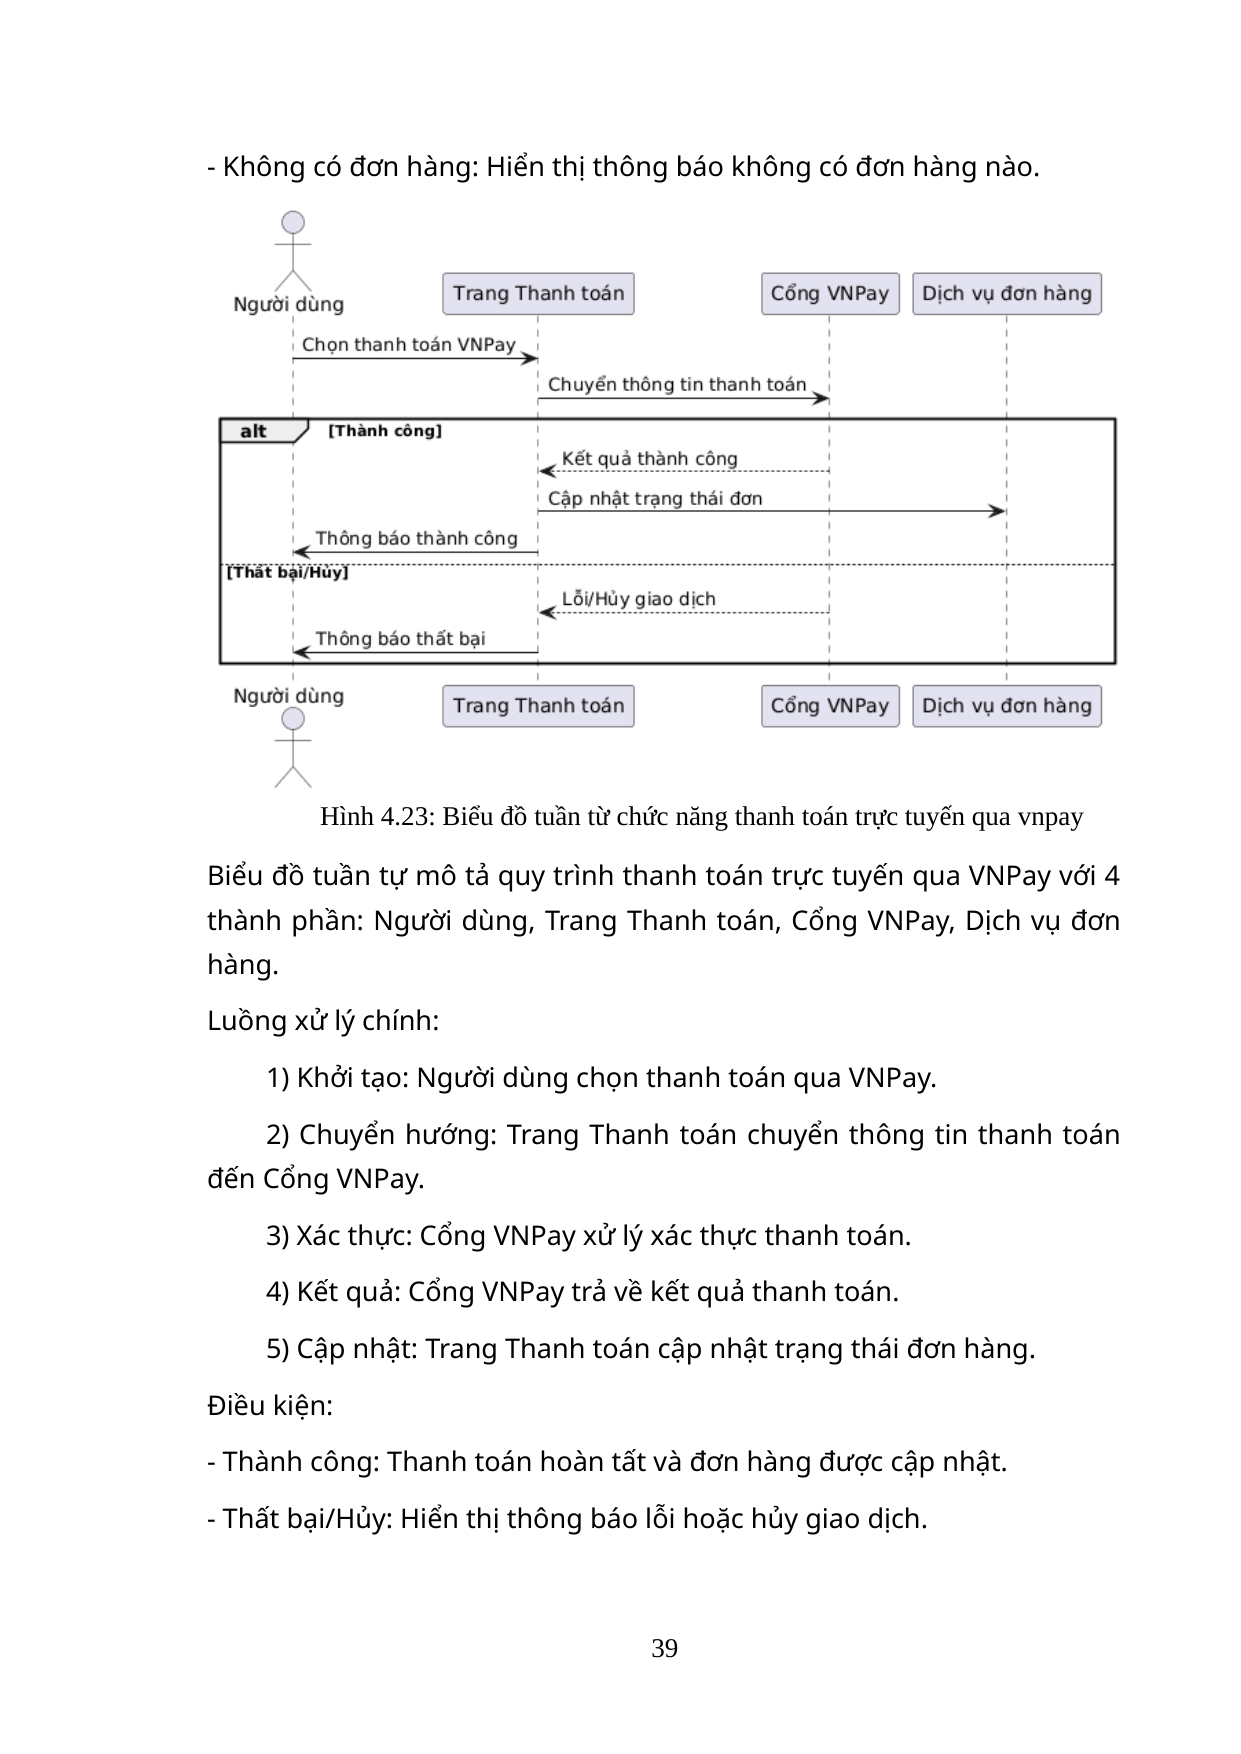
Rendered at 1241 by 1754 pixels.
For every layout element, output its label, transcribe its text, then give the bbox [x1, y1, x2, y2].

text Hình 4.23: Biểu đồ tuần từ chức năng thanh toán trực tuyến qua vnpay [282, 800, 1122, 831]
text Điều kiện: [207, 1386, 1122, 1423]
text 1) Khởi tạo: Người dùng chọn thanh toán qua VNPay. [207, 1058, 1122, 1095]
text 5) Cập nhật: Trang Thanh toán cập nhật trạng thái đơn hàng. [207, 1329, 1122, 1366]
text 4) Kết quả: Cổng VNPay trả về kết quả thanh toán. [207, 1273, 1122, 1309]
picture [206, 204, 1123, 795]
text - Thành công: Thanh toán hoàn tất và đơn hàng được cập nhật. [207, 1443, 1122, 1479]
text - Không có đơn hàng: Hiển thị thông báo không có đơn hàng nào. [207, 148, 1122, 184]
text Biểu đồ tuần tự mô tả quy trình thanh toán trực tuyến qua VNPay với 4 thành phần: Người dùng, Trang Thanh toán, Cổng VNPay, Dịch vụ đơn hàng. [207, 857, 1122, 982]
text 2) Chuyển hướng: Trang Thanh toán chuyển thông tin thanh toán đến Cổng VNPay. [207, 1115, 1122, 1196]
text Luồng xử lý chính: [207, 1002, 1122, 1039]
text 3) Xác thực: Cổng VNPay xử lý xác thực thanh toán. [207, 1216, 1122, 1253]
text - Thất bại/Hủy: Hiển thị thông báo lỗi hoặc hủy giao dịch. [207, 1499, 1122, 1536]
